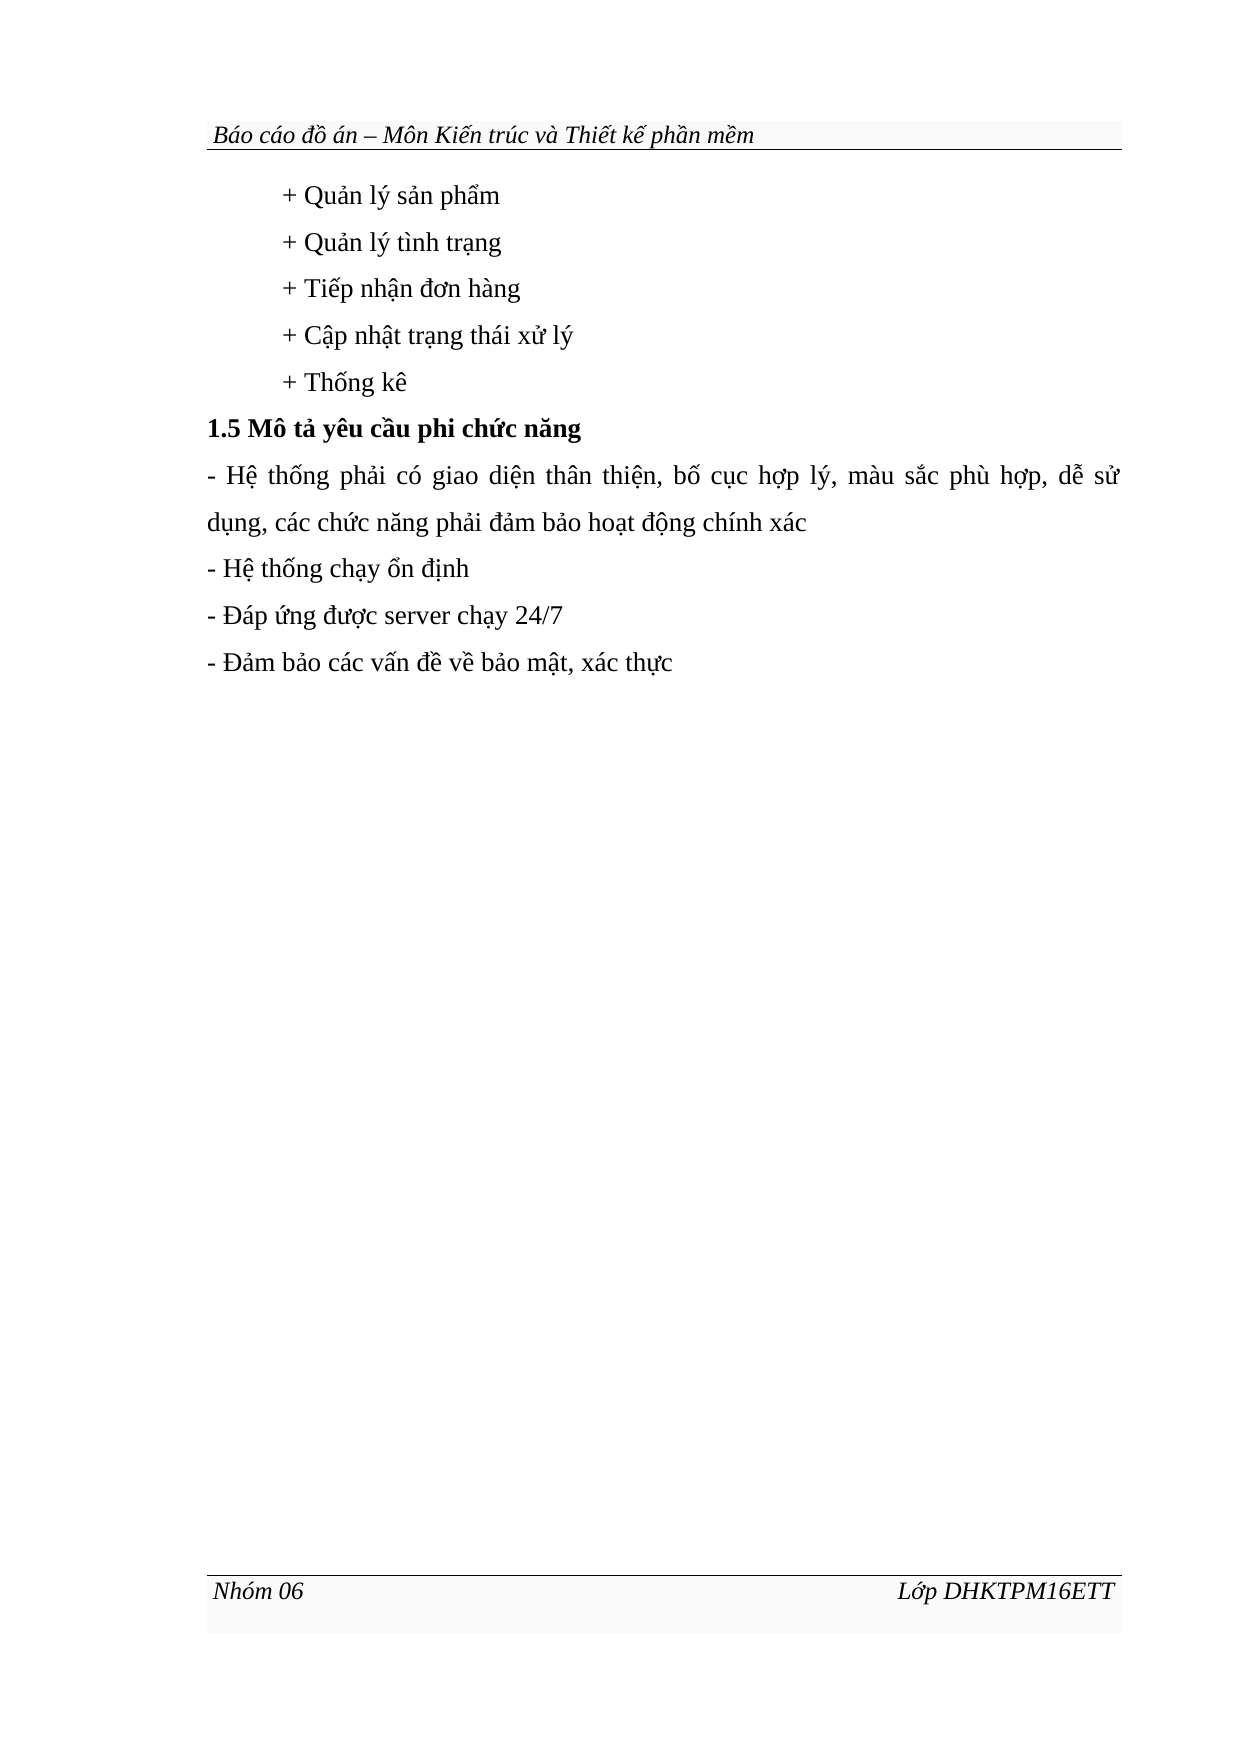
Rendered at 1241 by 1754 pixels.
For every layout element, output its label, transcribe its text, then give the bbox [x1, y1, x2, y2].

text - Đảm bảo các vấn đề về bảo mật, xác thực [207, 646, 1122, 677]
text - Hệ thống chạy ổn định [207, 552, 1122, 583]
subtitle Mô tả yêu cầu phi chức năng [207, 412, 1122, 443]
text + Cập nhật trạng thái xử lý [207, 319, 1122, 350]
text - Hệ thống phải có giao diện thân thiện, bố cục hợp lý, màu sắc phù hợp, dễ sử dụng, các chức năng phải đảm bảo hoạt động chính xác [207, 459, 1122, 537]
text + Thống kê [207, 366, 1122, 397]
text + Tiếp nhận đơn hàng [207, 272, 1122, 303]
text - Đáp ứng được server chạy 24/7 [207, 599, 1122, 630]
text + Quản lý tình trạng [207, 226, 1122, 257]
text + Quản lý sản phẩm [207, 179, 1122, 210]
